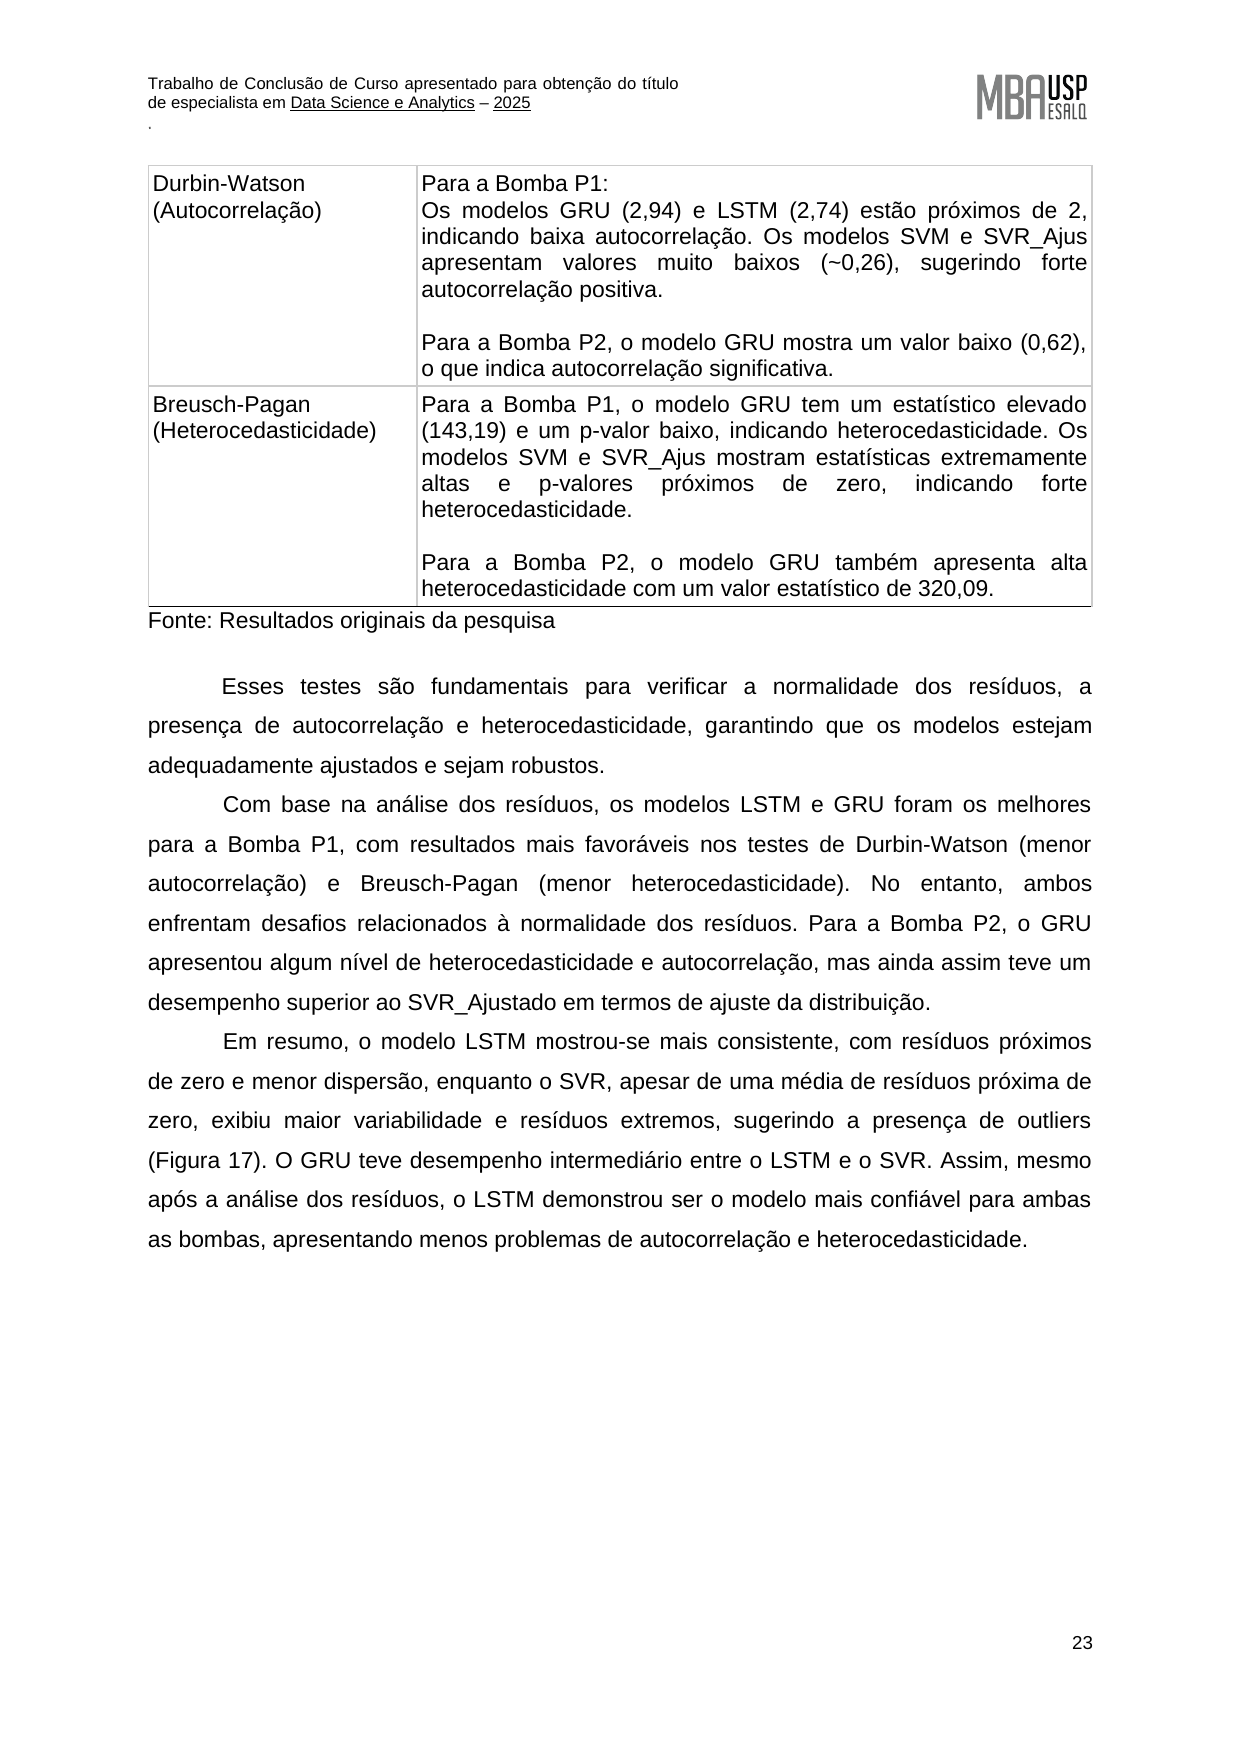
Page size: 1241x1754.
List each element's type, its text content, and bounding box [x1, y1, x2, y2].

text Esses testes são fundamentais para verificar a normalidade dos resíduos, a presença de autocorrelação e heterocedasticidade, garantindo que os modelos estejam adequadamente ajustados e sejam robustos. [148, 673, 1092, 778]
table_cell Para a Bomba P1, o modelo GRU tem um estatístico elevado (143,19) e um p-valor baixo, indicando heterocedasticidade. Os modelos SVM e SVR_Ajus mostram estatísticas extremamente altas e p-valores próximos de zero, indicando forte heterocedasticidade. Para a Bomba P2, o modelo GRU também apresenta alta heterocedasticidade com um valor estatístico de 320,09. [418, 387, 1091, 606]
table_cell Para a Bomba P1: Os modelos GRU (2,94) e LSTM (2,74) estão próximos de 2, indicando baixa autocorrelação. Os modelos SVM e SVR_Ajus apresentam valores muito baixos (~0,26), sugerindo forte autocorrelação positiva. Para a Bomba P2, o modelo GRU mostra um valor baixo (0,62), o que indica autocorrelação significativa. [418, 166, 1091, 385]
table_cell Durbin-Watson (Autocorrelação) [149, 166, 416, 385]
table_cell Breusch-Pagan (Heterocedasticidade) [149, 387, 416, 606]
text Com base na análise dos resíduos, os modelos LSTM e GRU foram os melhores para a Bomba P1, com resultados mais favoráveis nos testes de Durbin-Watson (menor autocorrelação) e Breusch-Pagan (menor heterocedasticidade). No entanto, ambos enfrentam desafios relacionados à normalidade dos resíduos. Para a Bomba P2, o GRU apresentou algum nível de heterocedasticidade e autocorrelação, mas ainda assim teve um desempenho superior ao SVR_Ajustado em termos de ajuste da distribuição. [148, 791, 1092, 1015]
text Fonte: Resultados originais da pesquisa [148, 607, 1092, 633]
picture [972, 72, 1092, 122]
text Em resumo, o modelo LSTM mostrou-se mais consistente, com resíduos próximos de zero e menor dispersão, enquanto o SVR, apesar de uma média de resíduos próxima de zero, exibiu maior variabilidade e resíduos extremos, sugerindo a presença de outliers (Figura 17). O GRU teve desempenho intermediário entre o LSTM e o SVR. Assim, mesmo após a análise dos resíduos, o LSTM demonstrou ser o modelo mais confiável para ambas as bombas, apresentando menos problemas de autocorrelação e heterocedasticidade. [148, 1028, 1092, 1252]
